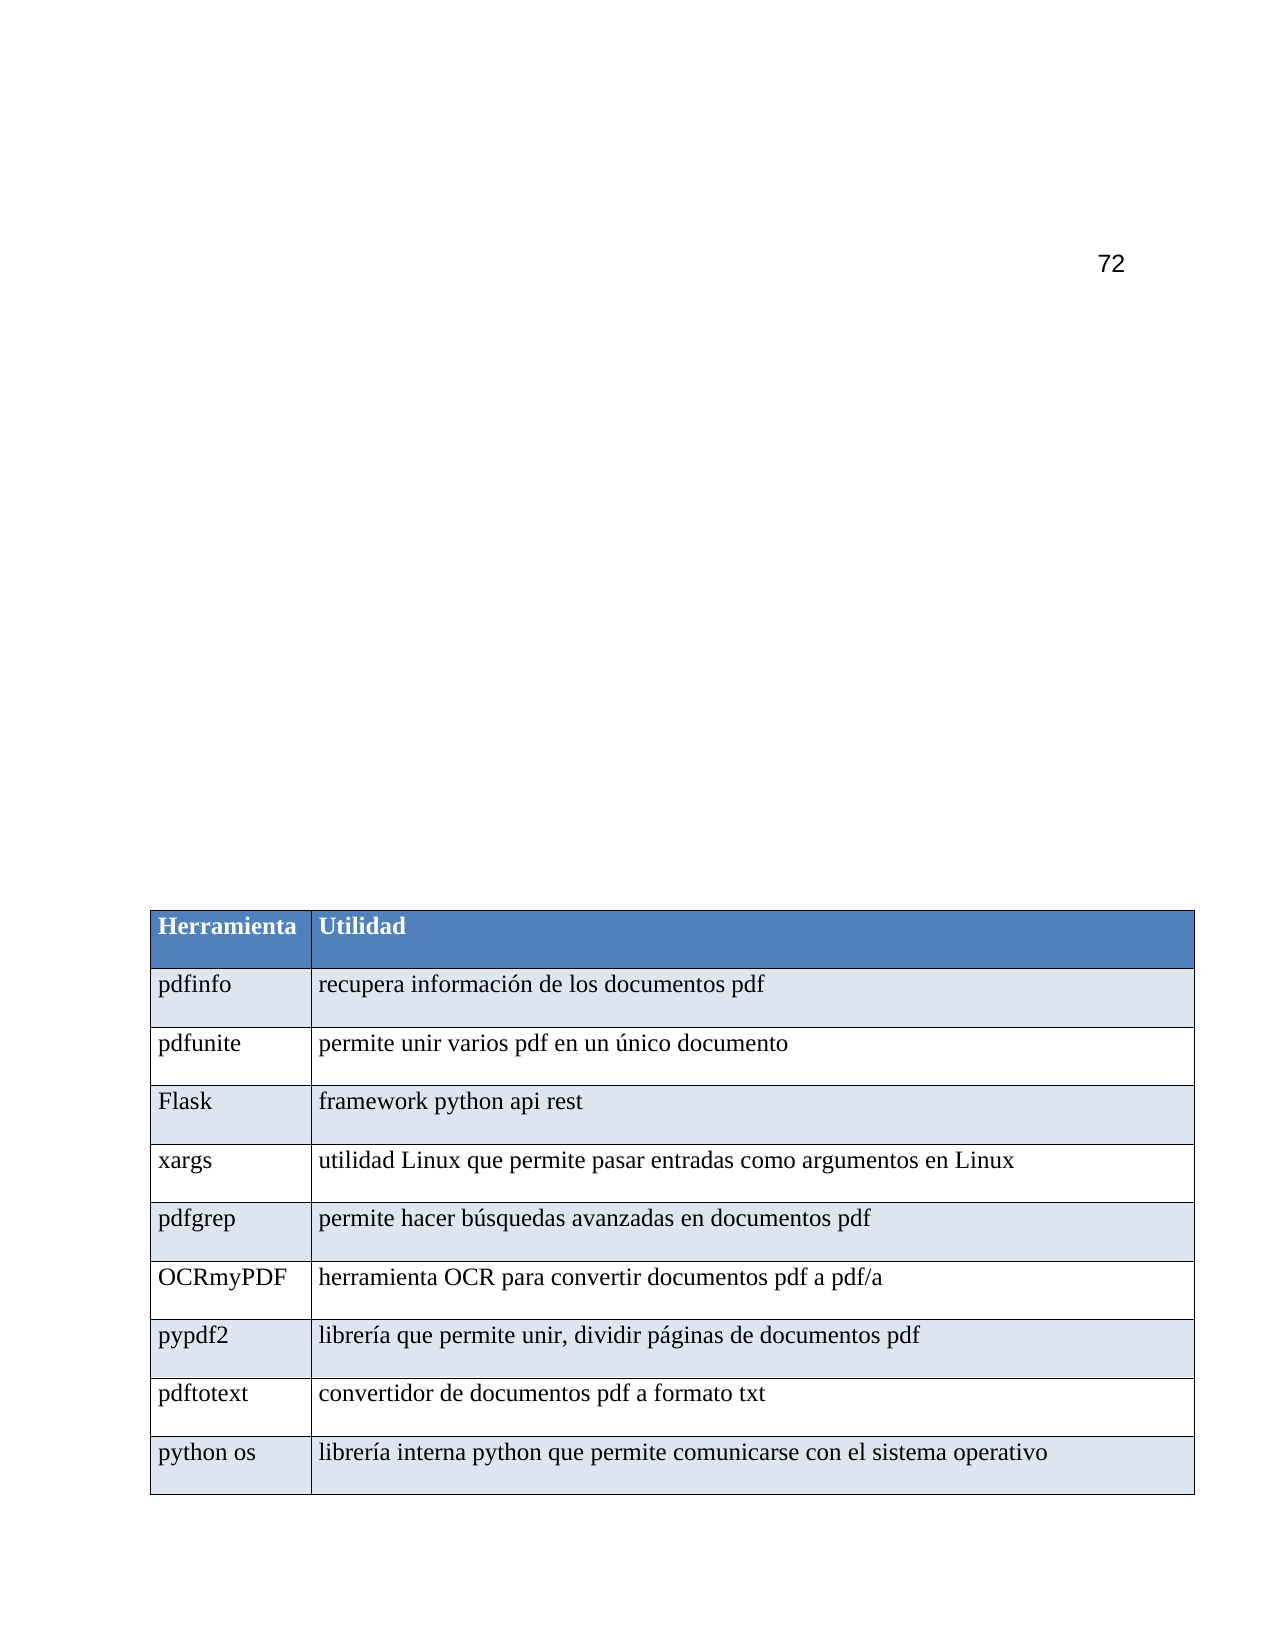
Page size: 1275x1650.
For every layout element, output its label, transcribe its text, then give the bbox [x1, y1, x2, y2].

table_cell framework python api rest [312, 1086, 1194, 1144]
table_header Utilidad [312, 911, 1194, 968]
table_cell herramienta OCR para convertir documentos pdf a pdf/a [312, 1262, 1194, 1319]
table_header Herramienta [151, 911, 311, 968]
table_cell pypdf2 [151, 1320, 311, 1377]
table_cell convertidor de documentos pdf a formato txt [312, 1379, 1194, 1436]
table_cell permite hacer búsquedas avanzadas en documentos pdf [312, 1203, 1194, 1261]
table_cell xargs [151, 1145, 311, 1202]
table_cell pdfunite [151, 1028, 311, 1085]
table_cell pdftotext [151, 1379, 311, 1436]
table_cell permite unir varios pdf en un único documento [312, 1028, 1194, 1085]
table_cell OCRmyPDF [151, 1262, 311, 1319]
table_cell utilidad Linux que permite pasar entradas como argumentos en Linux [312, 1145, 1194, 1202]
table_cell Flask [151, 1086, 311, 1144]
table_cell pdfinfo [151, 969, 311, 1027]
table_cell python os [151, 1437, 311, 1494]
table_cell pdfgrep [151, 1203, 311, 1261]
table_cell recupera información de los documentos pdf [312, 969, 1194, 1027]
table_cell librería interna python que permite comunicarse con el sistema operativo [312, 1437, 1194, 1494]
table_cell librería que permite unir, dividir páginas de documentos pdf [312, 1320, 1194, 1377]
